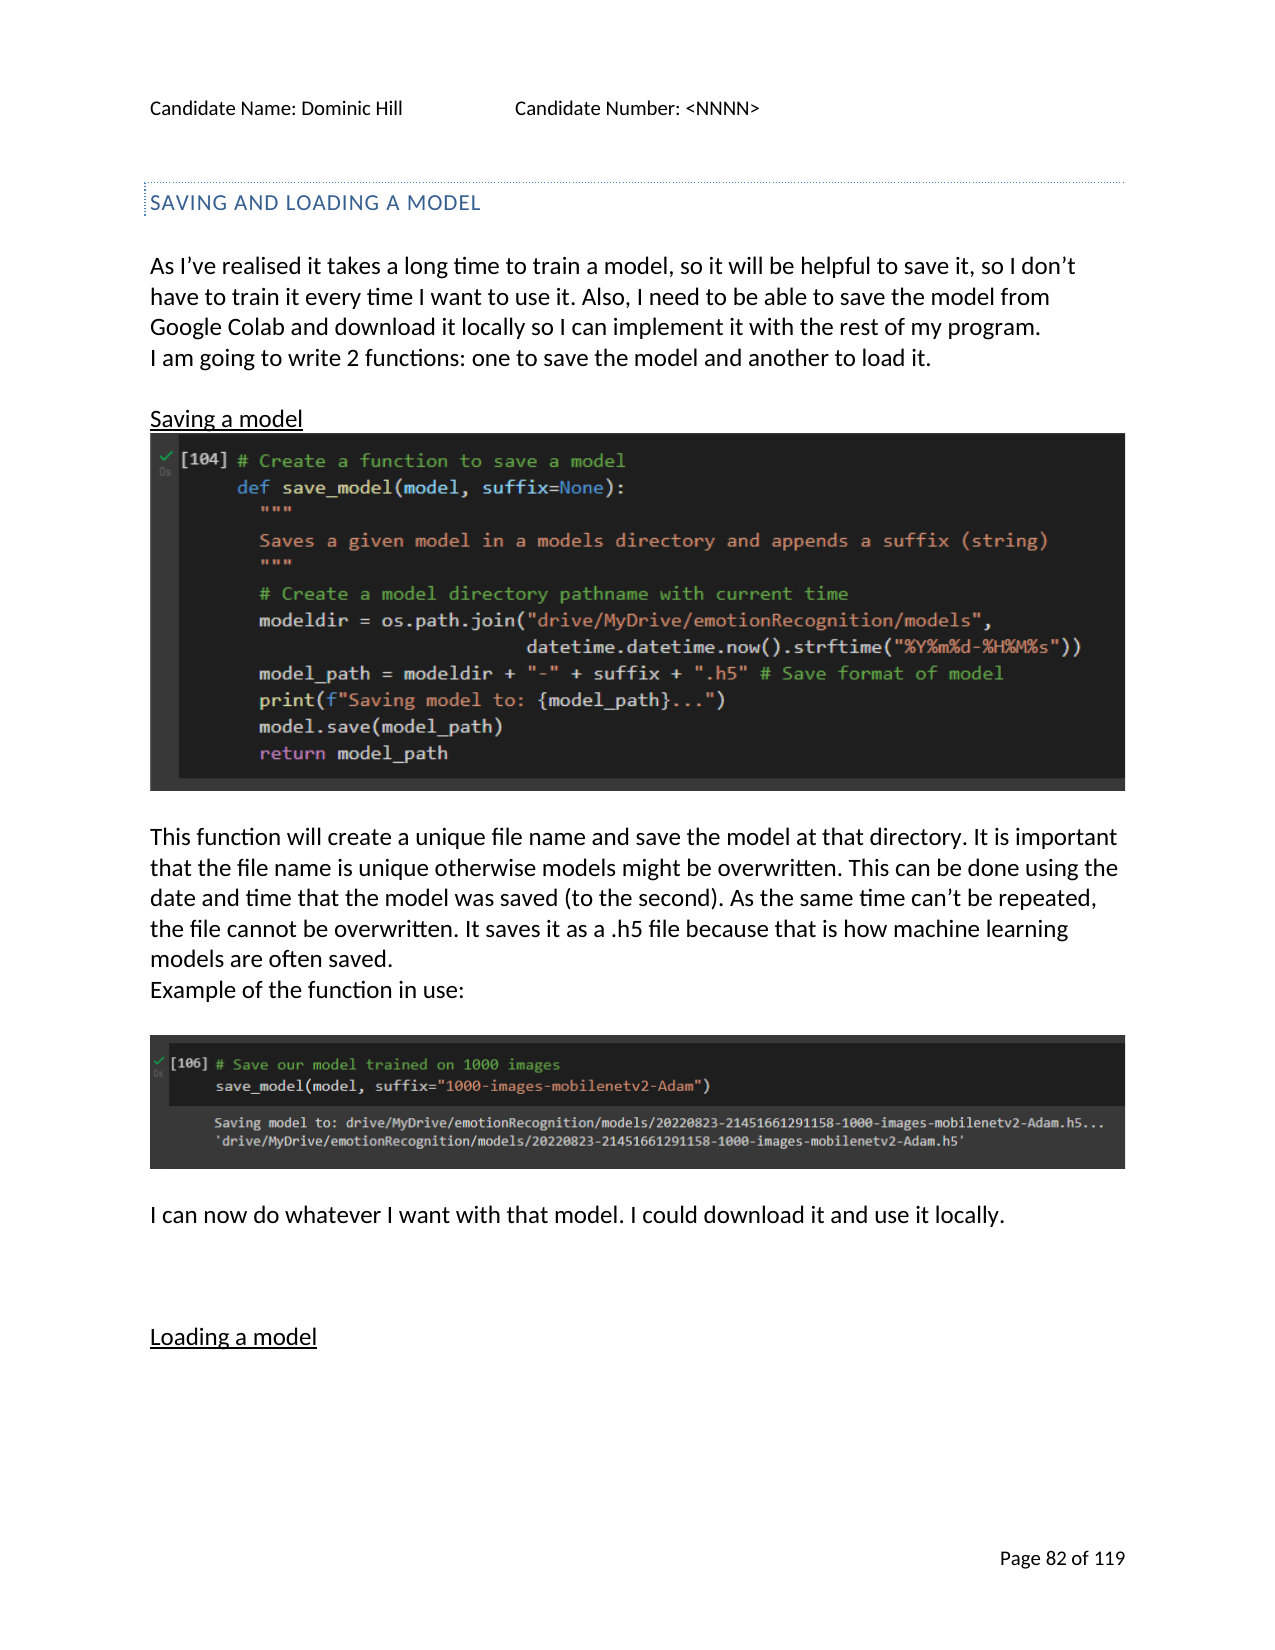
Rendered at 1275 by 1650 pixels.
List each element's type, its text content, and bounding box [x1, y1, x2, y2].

picture [150, 433, 1125, 791]
text I am going to write 2 functions: one to save the model and another to load it. [150, 342, 1125, 372]
text Example of the function in use: [150, 974, 1125, 1004]
text Loading a model [150, 1321, 1125, 1352]
picture [150, 1035, 1125, 1169]
subtitle Saving and loading a model [144, 182, 1125, 216]
text As I’ve realised it takes a long time to train a model, so it will be helpful to save it, so I don’t have to train it every time I want to use it. Also, I need to be able to save the model from Google Colab and download it locally so I can implement it with the rest of my program. [150, 250, 1125, 342]
text I can now do whatever I want with that model. I could download it and use it locally. [150, 1199, 1125, 1230]
text Saving a model [150, 403, 1125, 433]
text This function will create a unique file name and save the model at that directory. It is important that the file name is unique otherwise models might be overwritten. This can be done using the date and time that the model was saved (to the second). As the same time can’t be repeated, the file cannot be overwritten. It saves it as a .h5 file because that is how machine learning models are often saved. [150, 821, 1125, 974]
